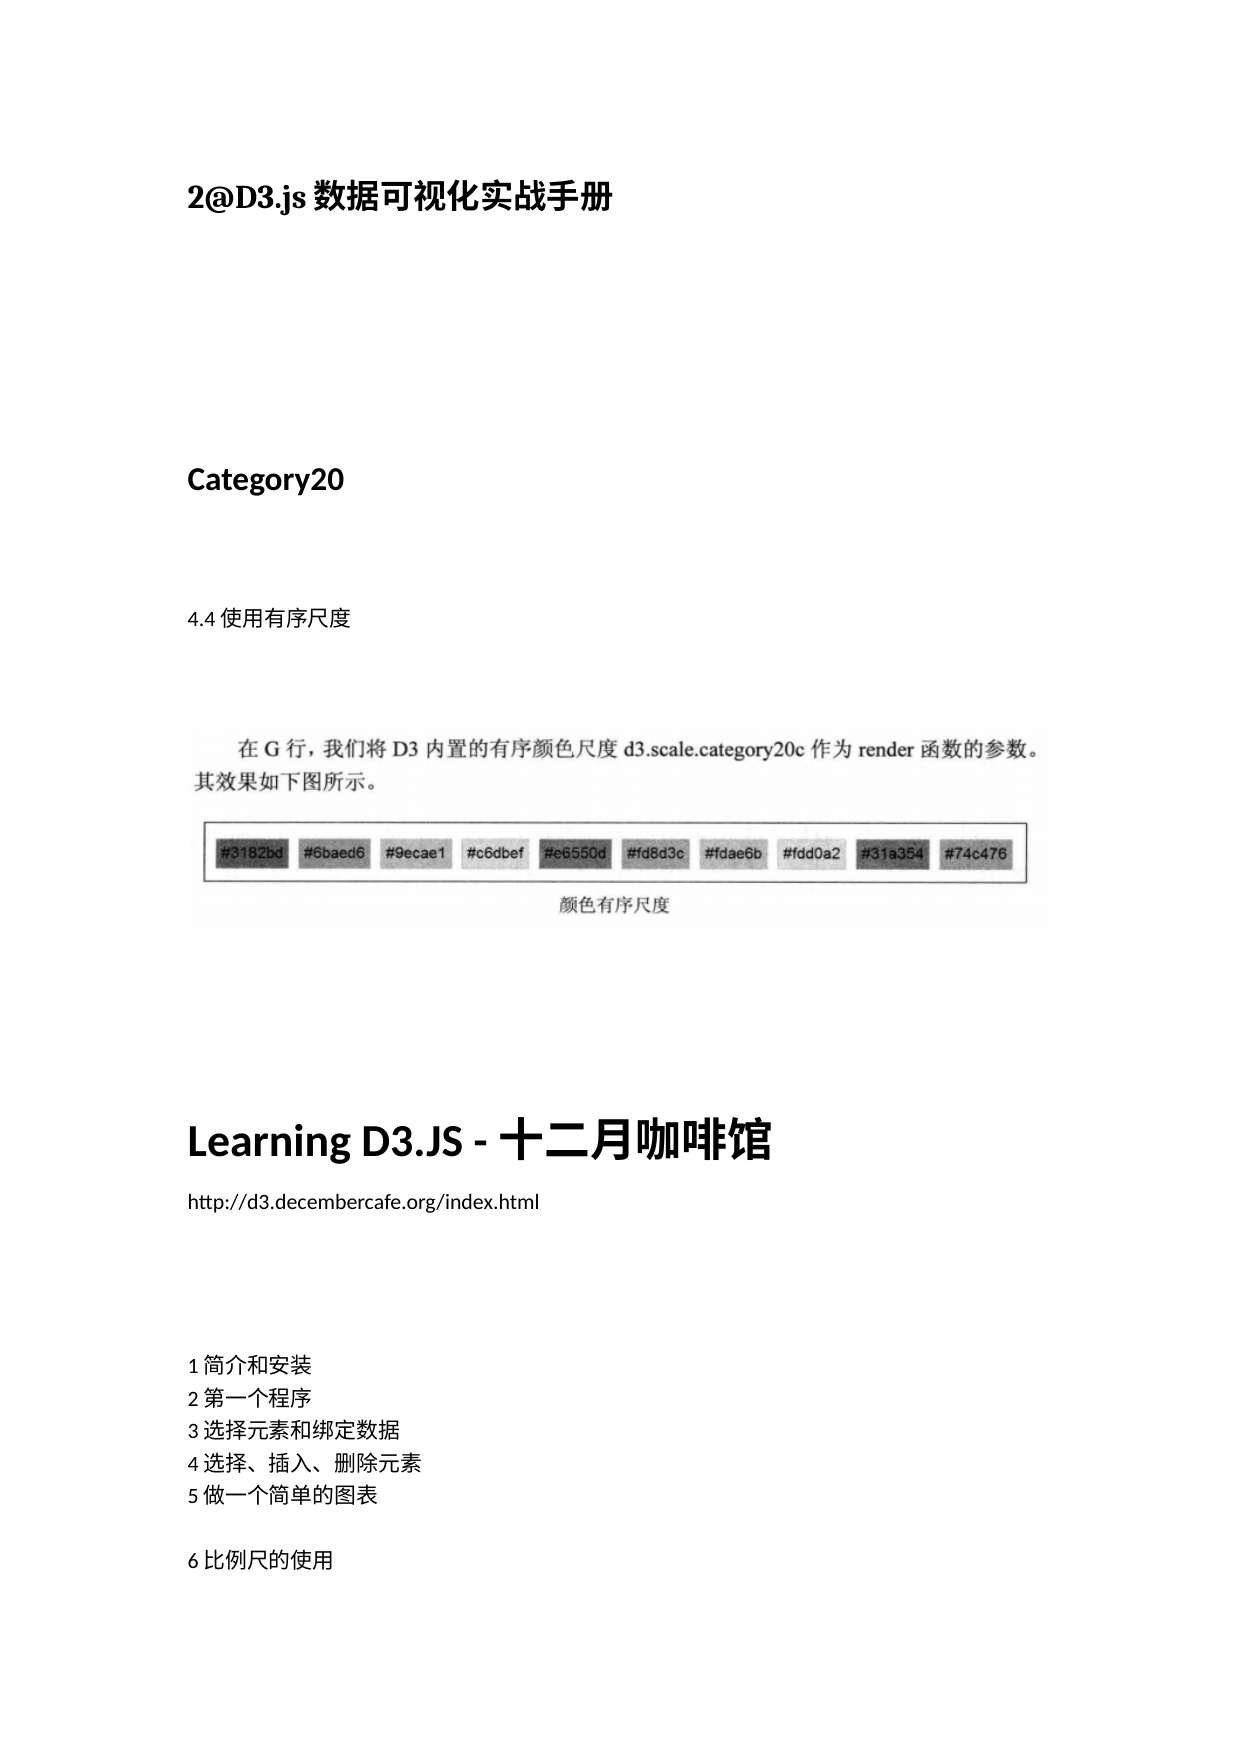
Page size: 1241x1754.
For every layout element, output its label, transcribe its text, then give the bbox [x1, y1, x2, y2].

text 3选择元素和绑定数据 [187, 1413, 1053, 1446]
text 2第一个程序 [187, 1381, 1053, 1413]
picture [187, 730, 1053, 930]
text 6比例尺的使用 [187, 1543, 1053, 1576]
text http://d3.decembercafe.org/index.html [187, 1186, 1053, 1218]
subtitle Category20 [187, 446, 1053, 511]
text 4选择、插入、删除元素 [187, 1446, 1053, 1478]
subtitle Learning D3.JS - 十二月咖啡馆 [187, 1088, 1053, 1186]
text 4.4 使用有序尺度 [187, 601, 1053, 633]
subtitle 2@D3.js数据可视化实战手册 [187, 162, 1053, 227]
text 1简介和安装 [187, 1348, 1053, 1381]
text 5做一个简单的图表 [187, 1478, 1053, 1511]
